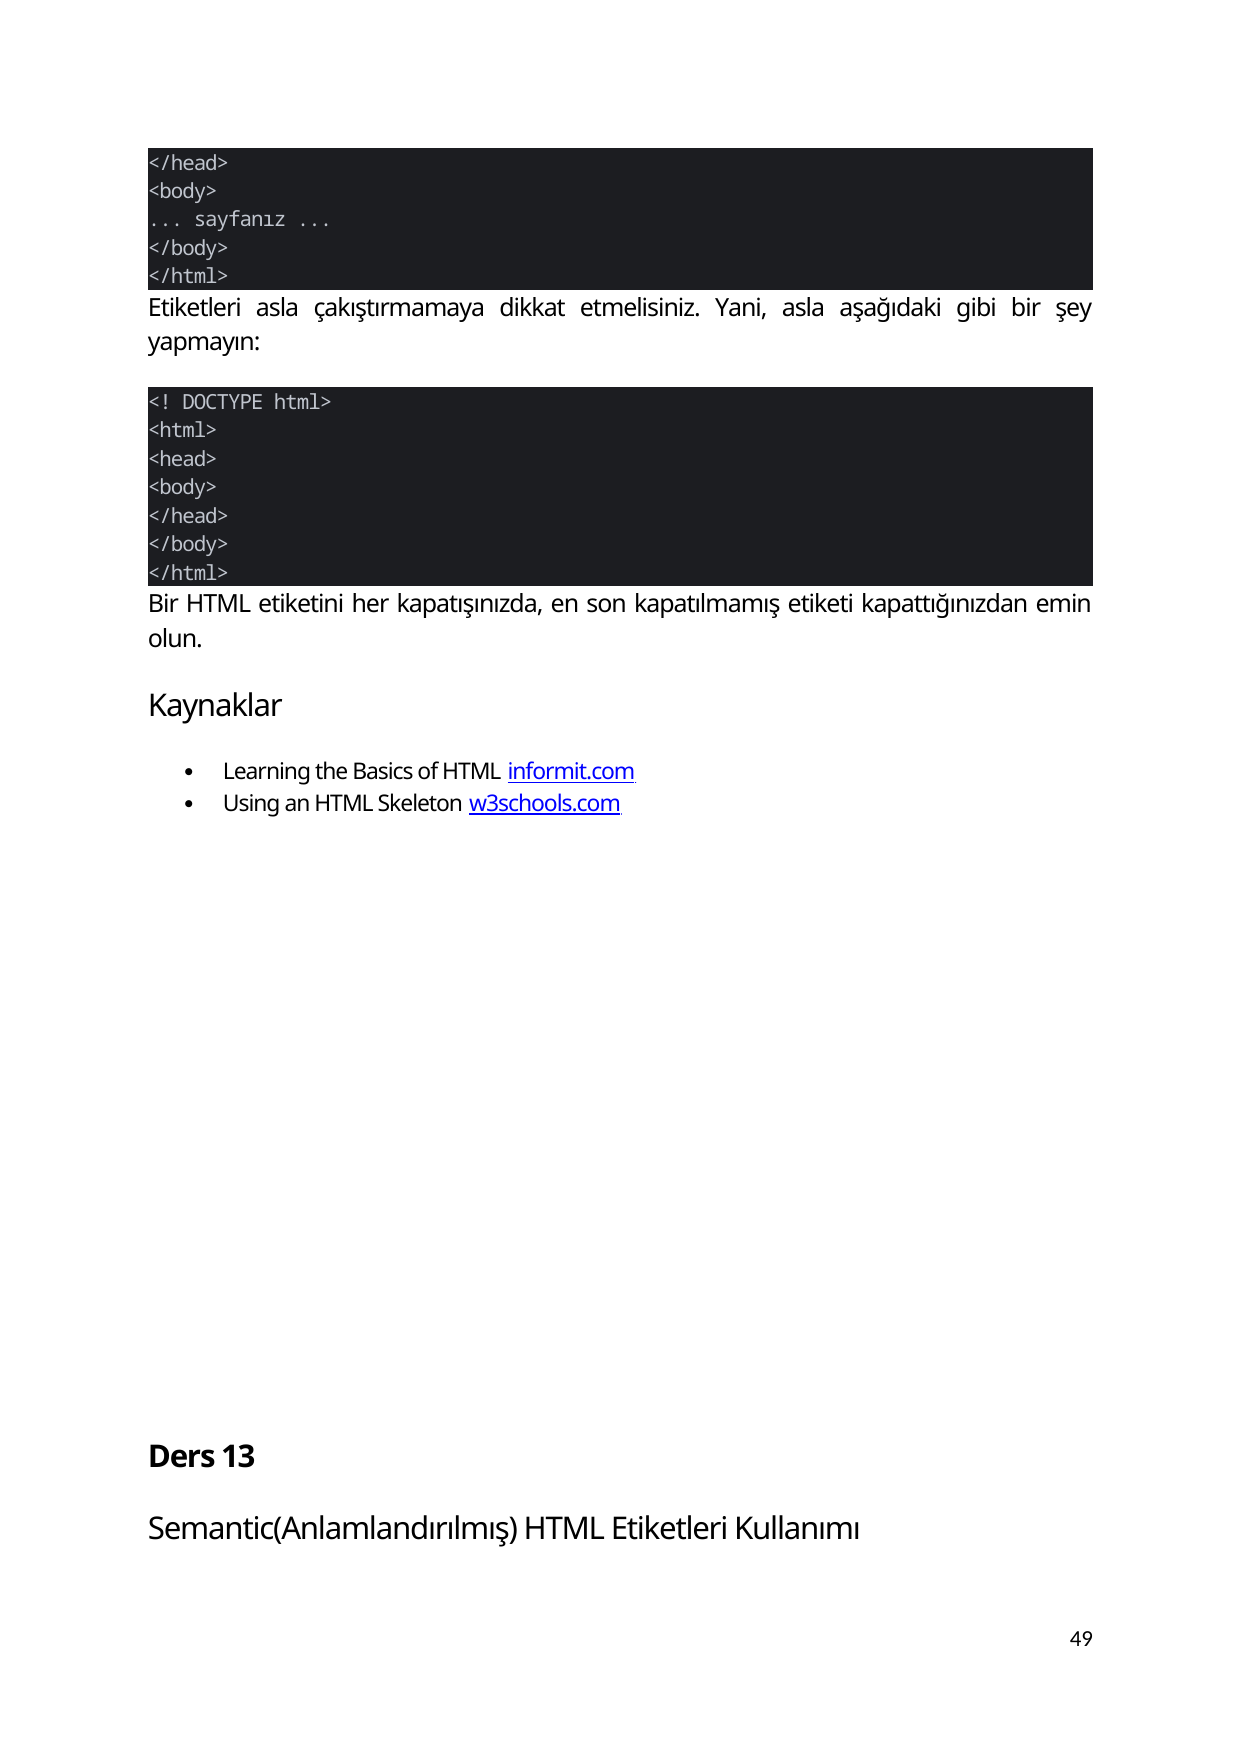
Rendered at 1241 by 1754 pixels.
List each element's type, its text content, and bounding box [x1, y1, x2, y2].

text <body> [148, 472, 1093, 501]
text </body> [148, 529, 1093, 558]
subtitle Ders 13 [148, 1434, 1093, 1477]
text </html> [148, 261, 1093, 290]
text </head> [148, 148, 1093, 176]
list Learning the Basics of HTML informit.com [185, 755, 1093, 786]
text <! DOCTYPE html> [148, 387, 1093, 416]
subtitle Semantic(Anlamlandırılmış) HTML Etiketleri Kullanımı [148, 1506, 1093, 1549]
text ... sayfanız ... [148, 204, 1093, 233]
text </head> [148, 501, 1093, 529]
text <head> [148, 444, 1093, 472]
text </body> [148, 233, 1093, 261]
text Etiketleri asla çakıştırmamaya dikkat etmelisiniz. Yani, asla aşağıdaki gibi bir şey yapmayın: [148, 290, 1093, 358]
list Using an HTML Skeleton w3schools.com [185, 786, 1093, 818]
text <body> [148, 176, 1093, 204]
text Bir HTML etiketini her kapatışınızda, en son kapatılmamış etiketi kapattığınızdan emin olun. [148, 586, 1093, 654]
text <html> [148, 416, 1093, 444]
text </html> [148, 558, 1093, 586]
subtitle Kaynaklar [148, 683, 1093, 726]
